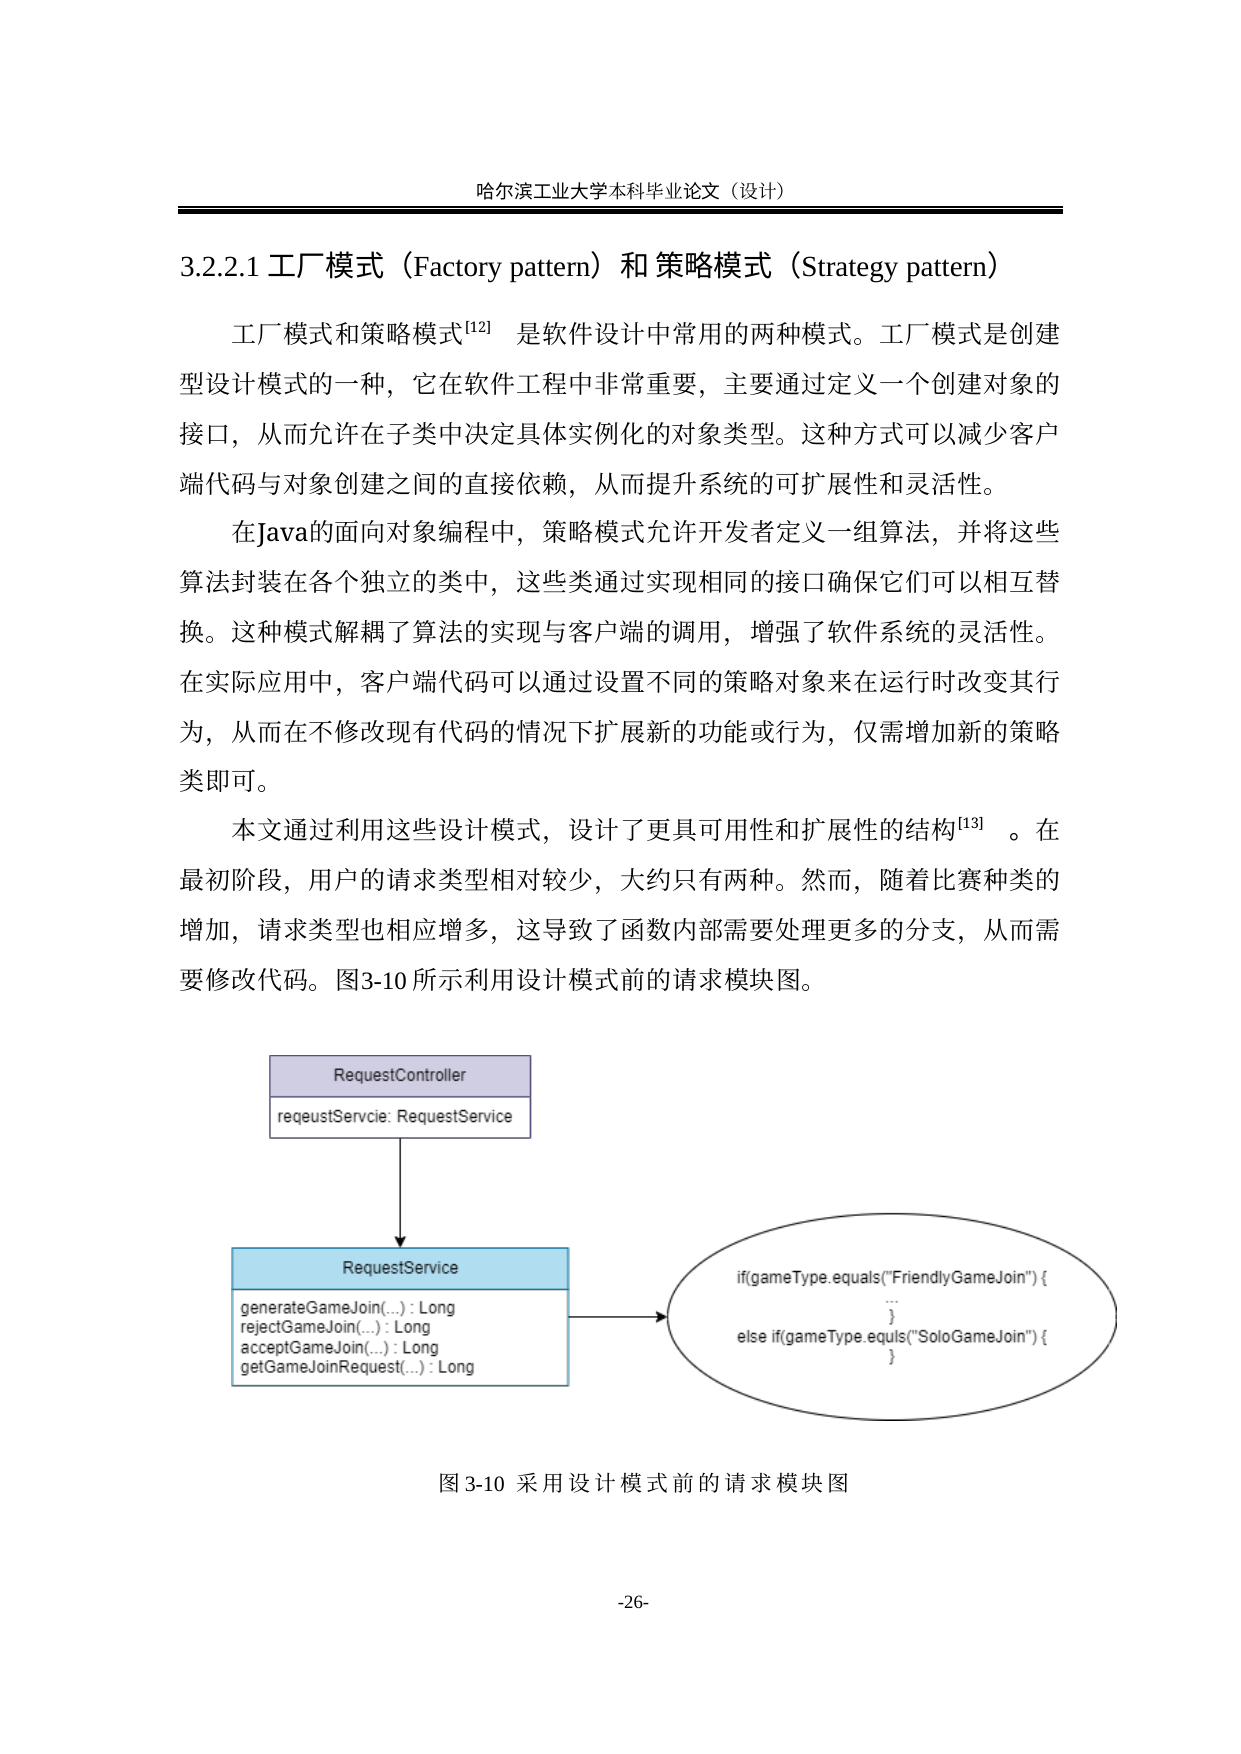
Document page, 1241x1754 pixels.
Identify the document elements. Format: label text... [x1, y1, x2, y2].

text 工厂模式和策略模式[12]是软件设计中常用的两种模式。工厂模式是创建型设计模式的一种，它在软件工程中非常重要，主要通过定义一个创建对象的接口，从而允许在子类中决定具体实例化的对象类型。这种方式可以减少客户端代码与对象创建之间的直接依赖，从而提升系统的可扩展性和灵活性。 [179, 313, 1061, 502]
picture [231, 1055, 1117, 1421]
text 本文通过利用这些设计模式，设计了更具可用性和扩展性的结构[13]。在最初阶段，用户的请求类型相对较少，大约只有两种。然而，随着比赛种类的增加，请求类型也相应增多，这导致了函数内部需要处理更多的分支，从而需要修改代码。图3-10所示利用设计模式前的请求模块图。 [179, 809, 1061, 998]
text 图3-10 采用设计模式前的请求模块图 [179, 1462, 1061, 1502]
text 在Java的面向对象编程中，策略模式允许开发者定义一组算法，并将这些算法封装在各个独立的类中，这些类通过实现相同的接口确保它们可以相互替换。这种模式解耦了算法的实现与客户端的调用，增强了软件系统的灵活性。在实际应用中，客户端代码可以通过设置不同的策略对象来在运行时改变其行为，从而在不修改现有代码的情况下扩展新的功能或行为，仅需增加新的策略类即可。 [179, 511, 1061, 800]
subtitle 3.2.2.1 工厂模式（Factory pattern）和 策略模式（Strategy pattern） [180, 242, 1061, 284]
